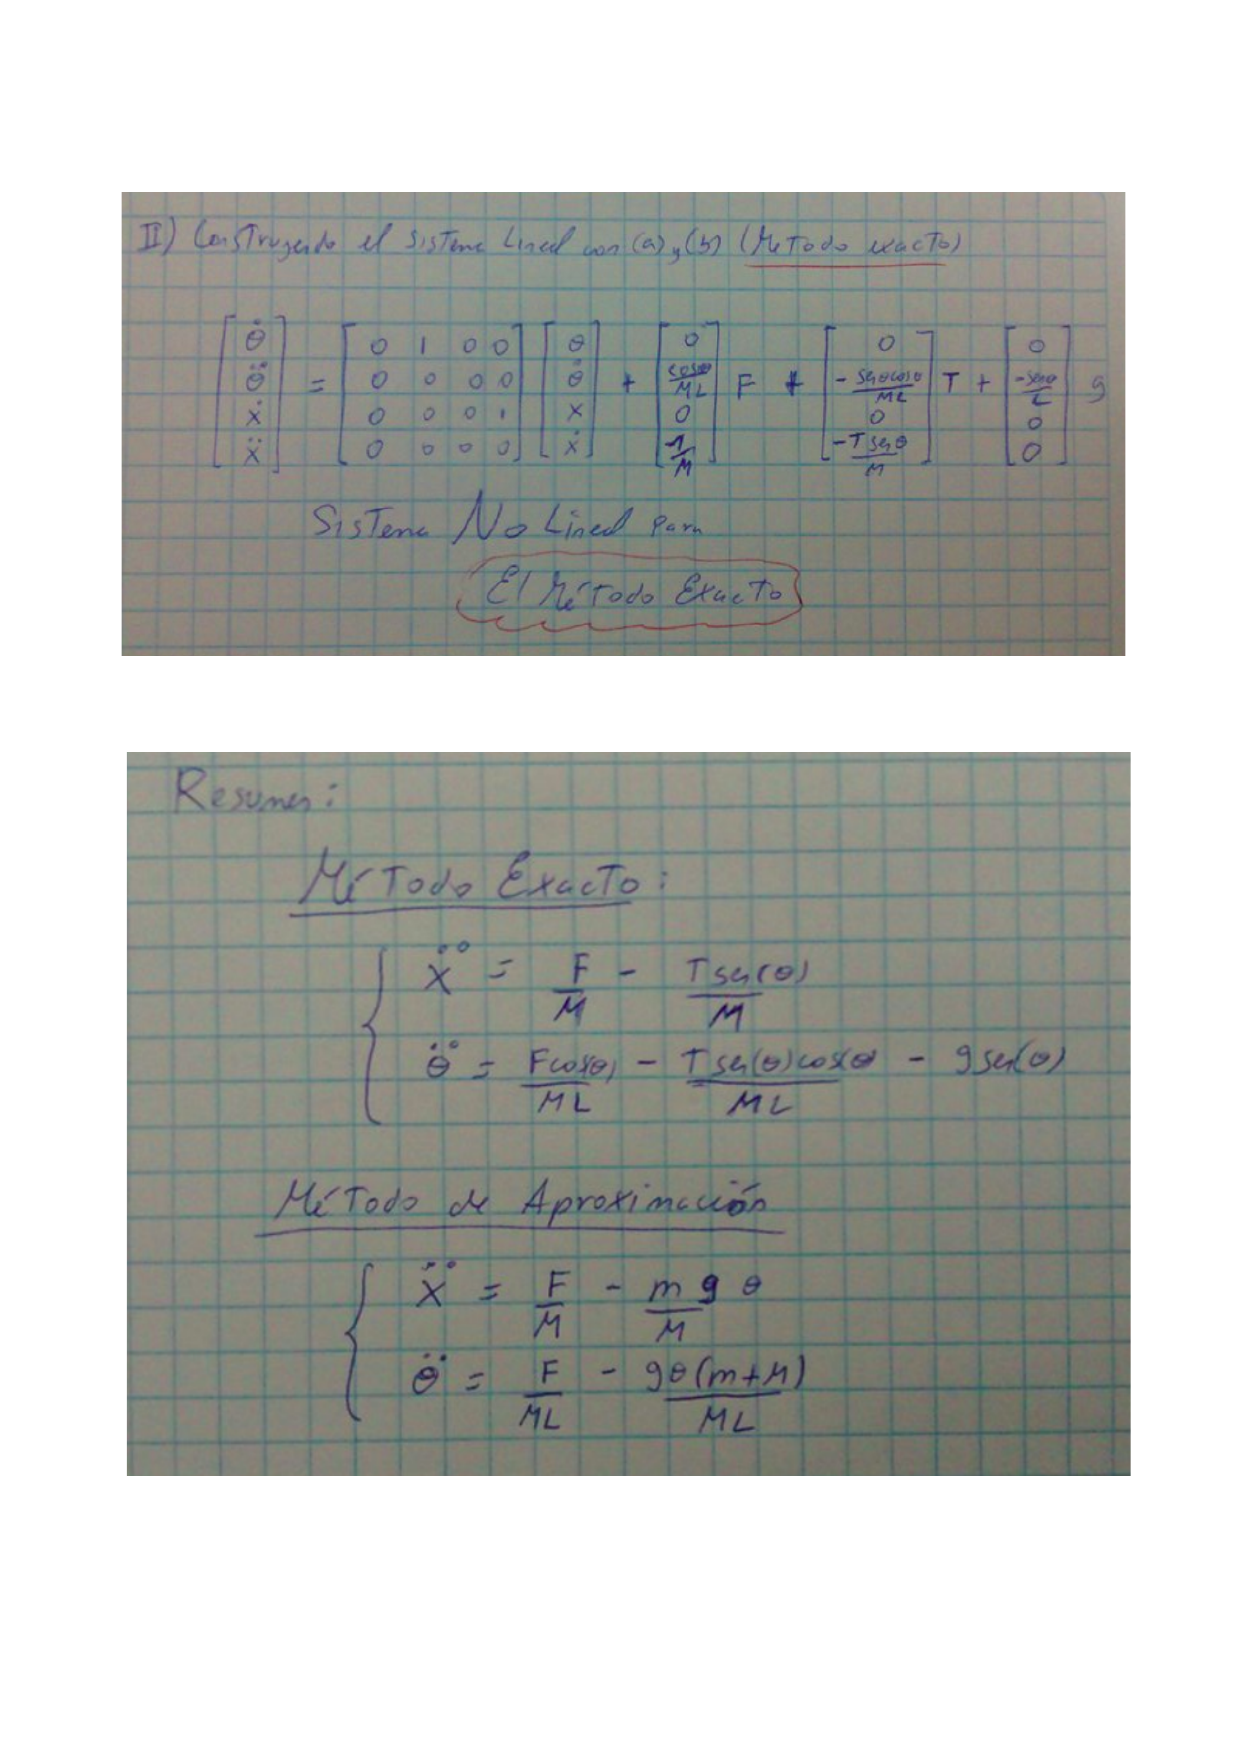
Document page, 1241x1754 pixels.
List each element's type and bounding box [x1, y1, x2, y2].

picture [126, 752, 1131, 1476]
picture [121, 192, 1126, 656]
